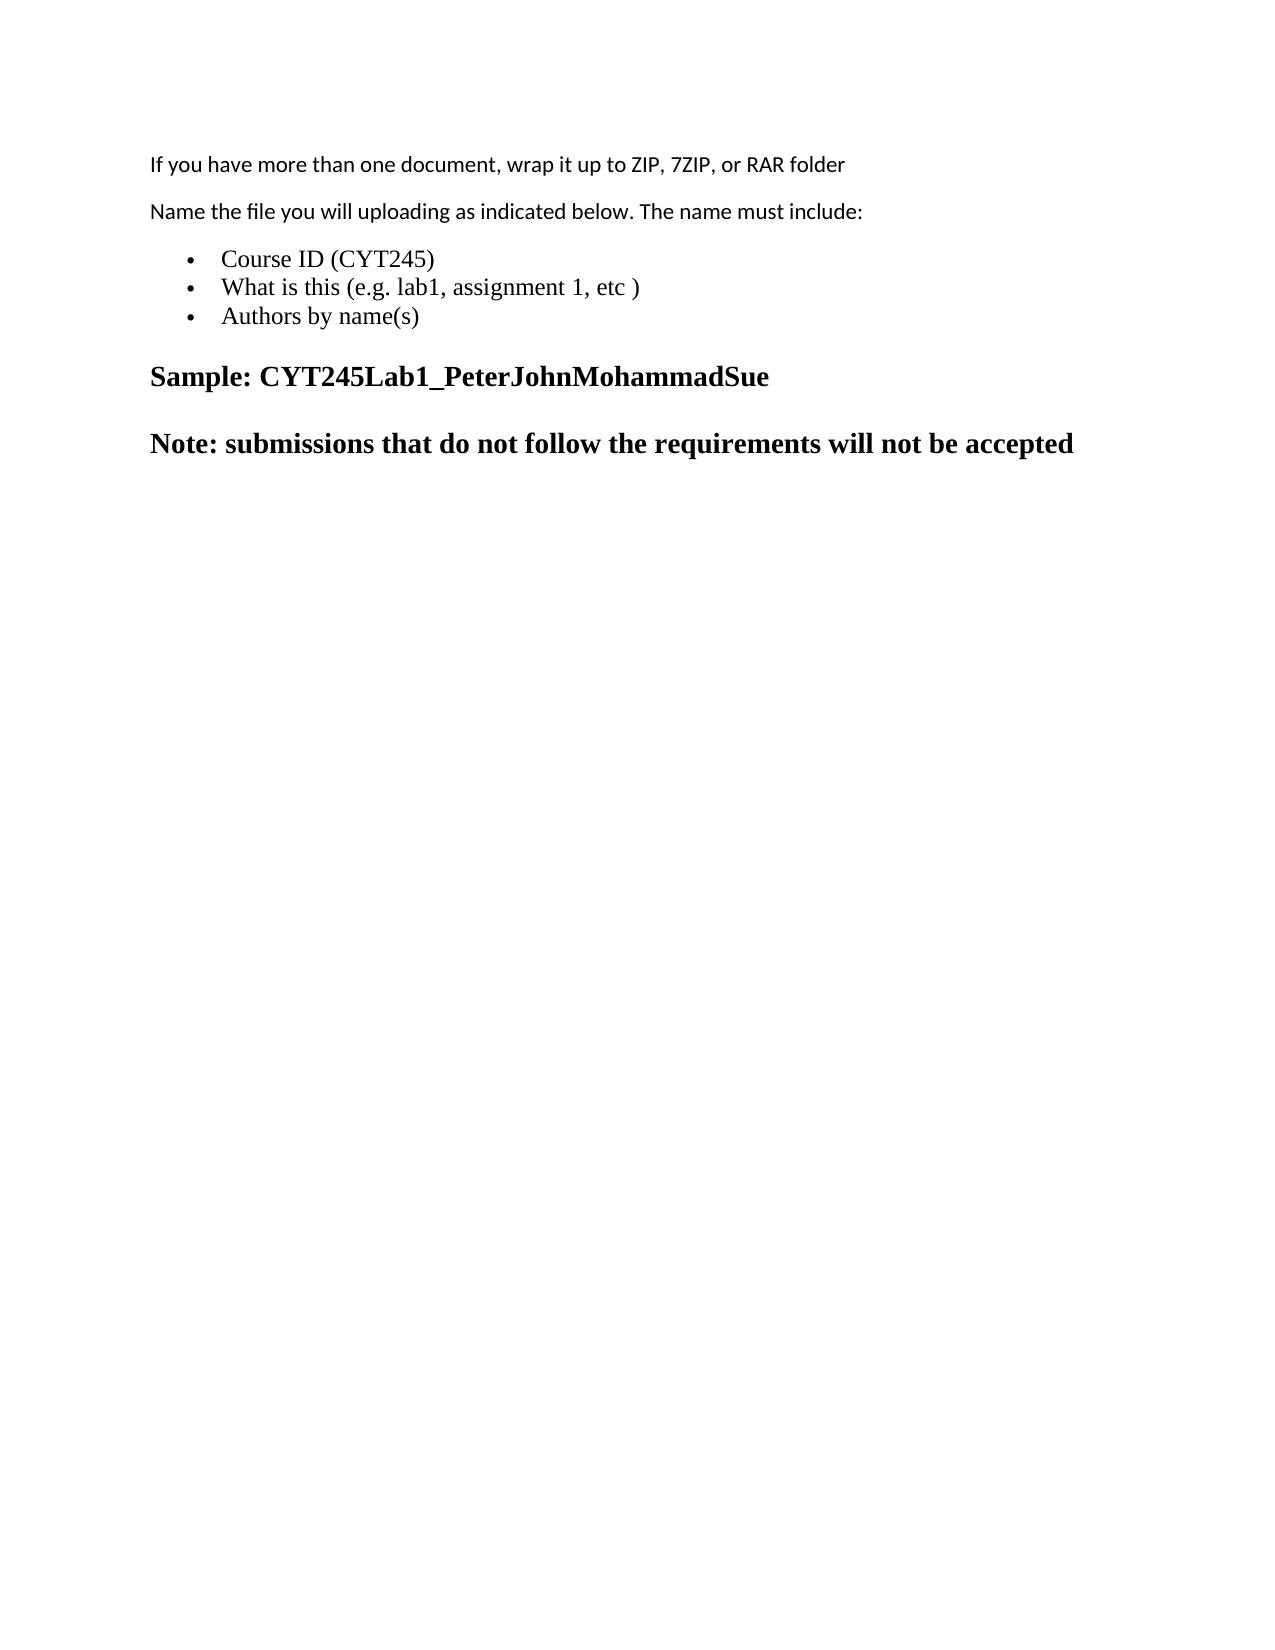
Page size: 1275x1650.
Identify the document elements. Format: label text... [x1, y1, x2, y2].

text If you have more than one document, wrap it up to ZIP, 7ZIP, or RAR folder [150, 150, 1125, 178]
list Course ID (CYT245) [187, 244, 1125, 272]
list Sample: CYT245Lab1_PeterJohnMohammadSue [150, 359, 1125, 392]
text Name the file you will uploading as indicated below. The name must include: [150, 197, 1125, 225]
list Note: submissions that do not follow the requirements will not be accepted [150, 426, 1125, 459]
list What is this (e.g. lab1, assignment 1, etc ) [187, 272, 1125, 301]
list Authors by name(s) [187, 301, 1125, 330]
